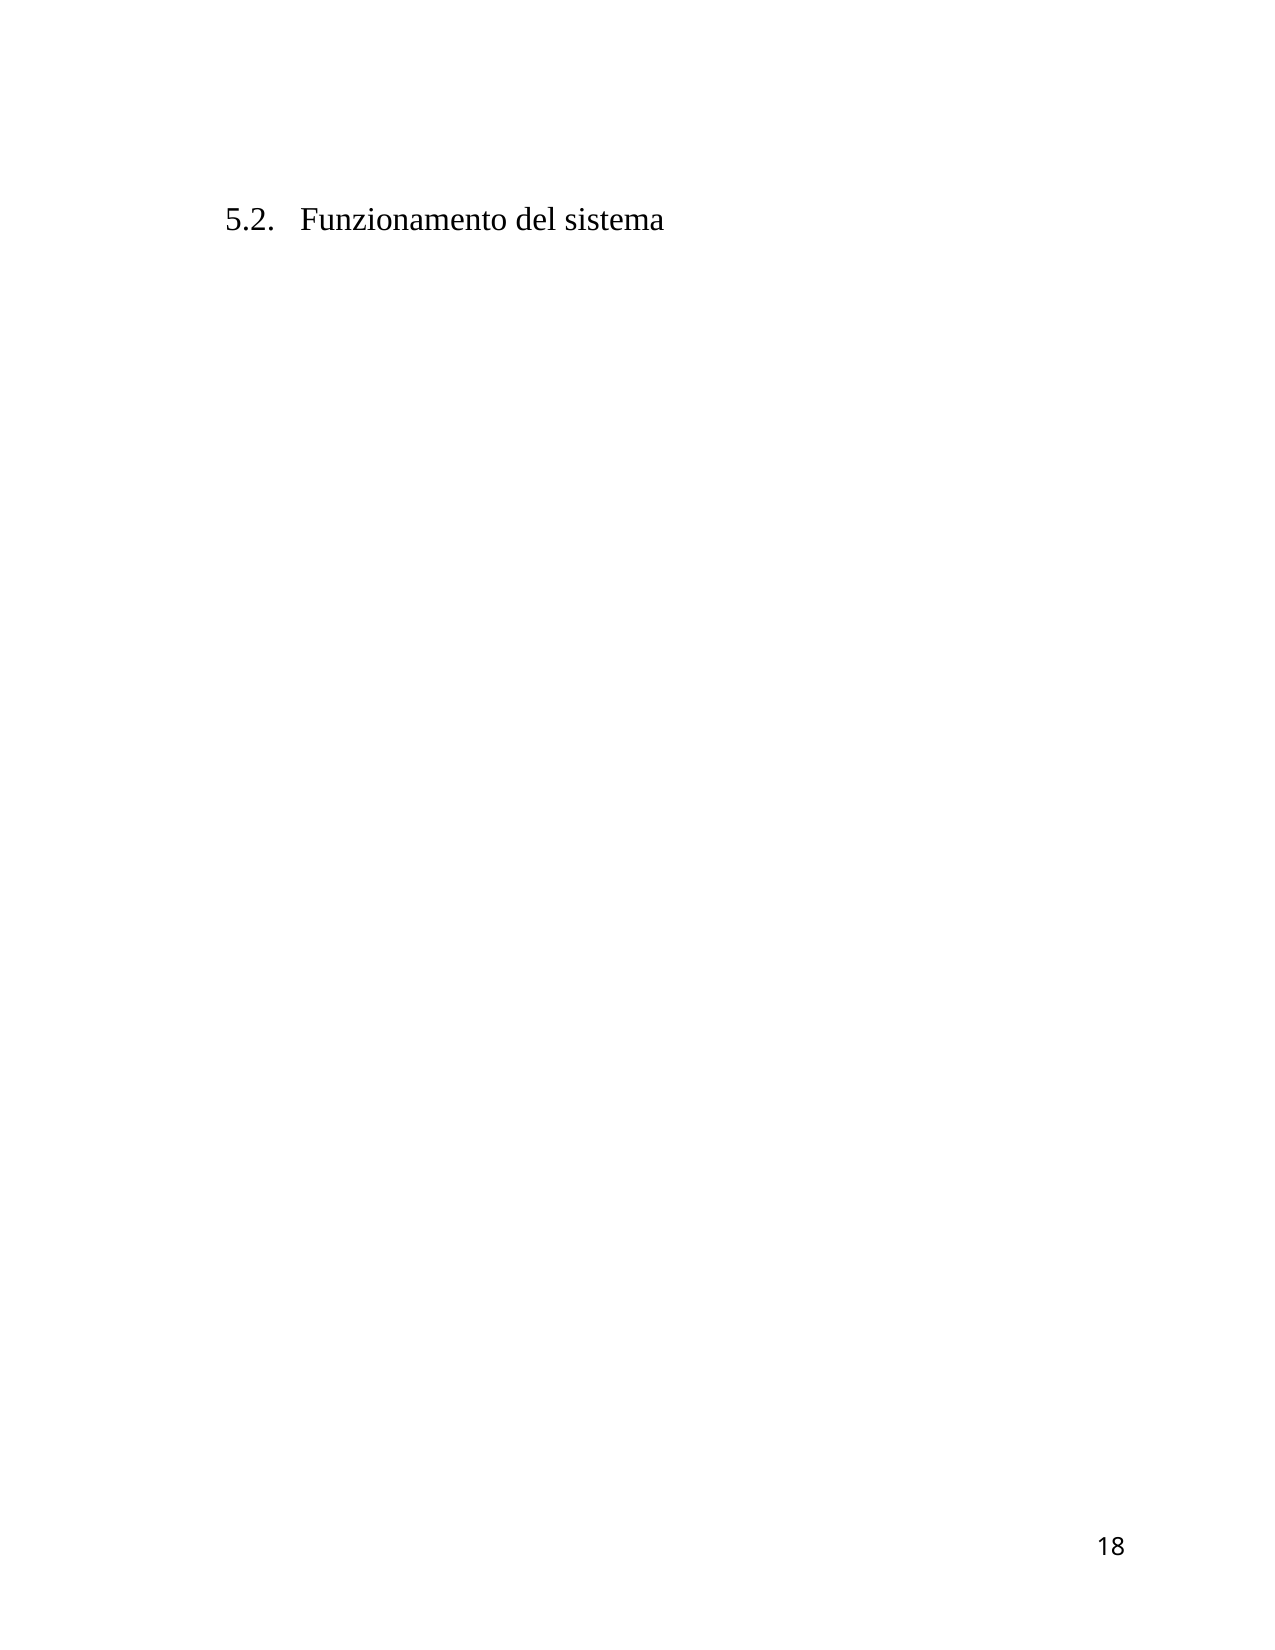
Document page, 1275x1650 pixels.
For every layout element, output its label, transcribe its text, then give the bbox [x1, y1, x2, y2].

subtitle Funzionamento del sistema [225, 200, 1125, 238]
